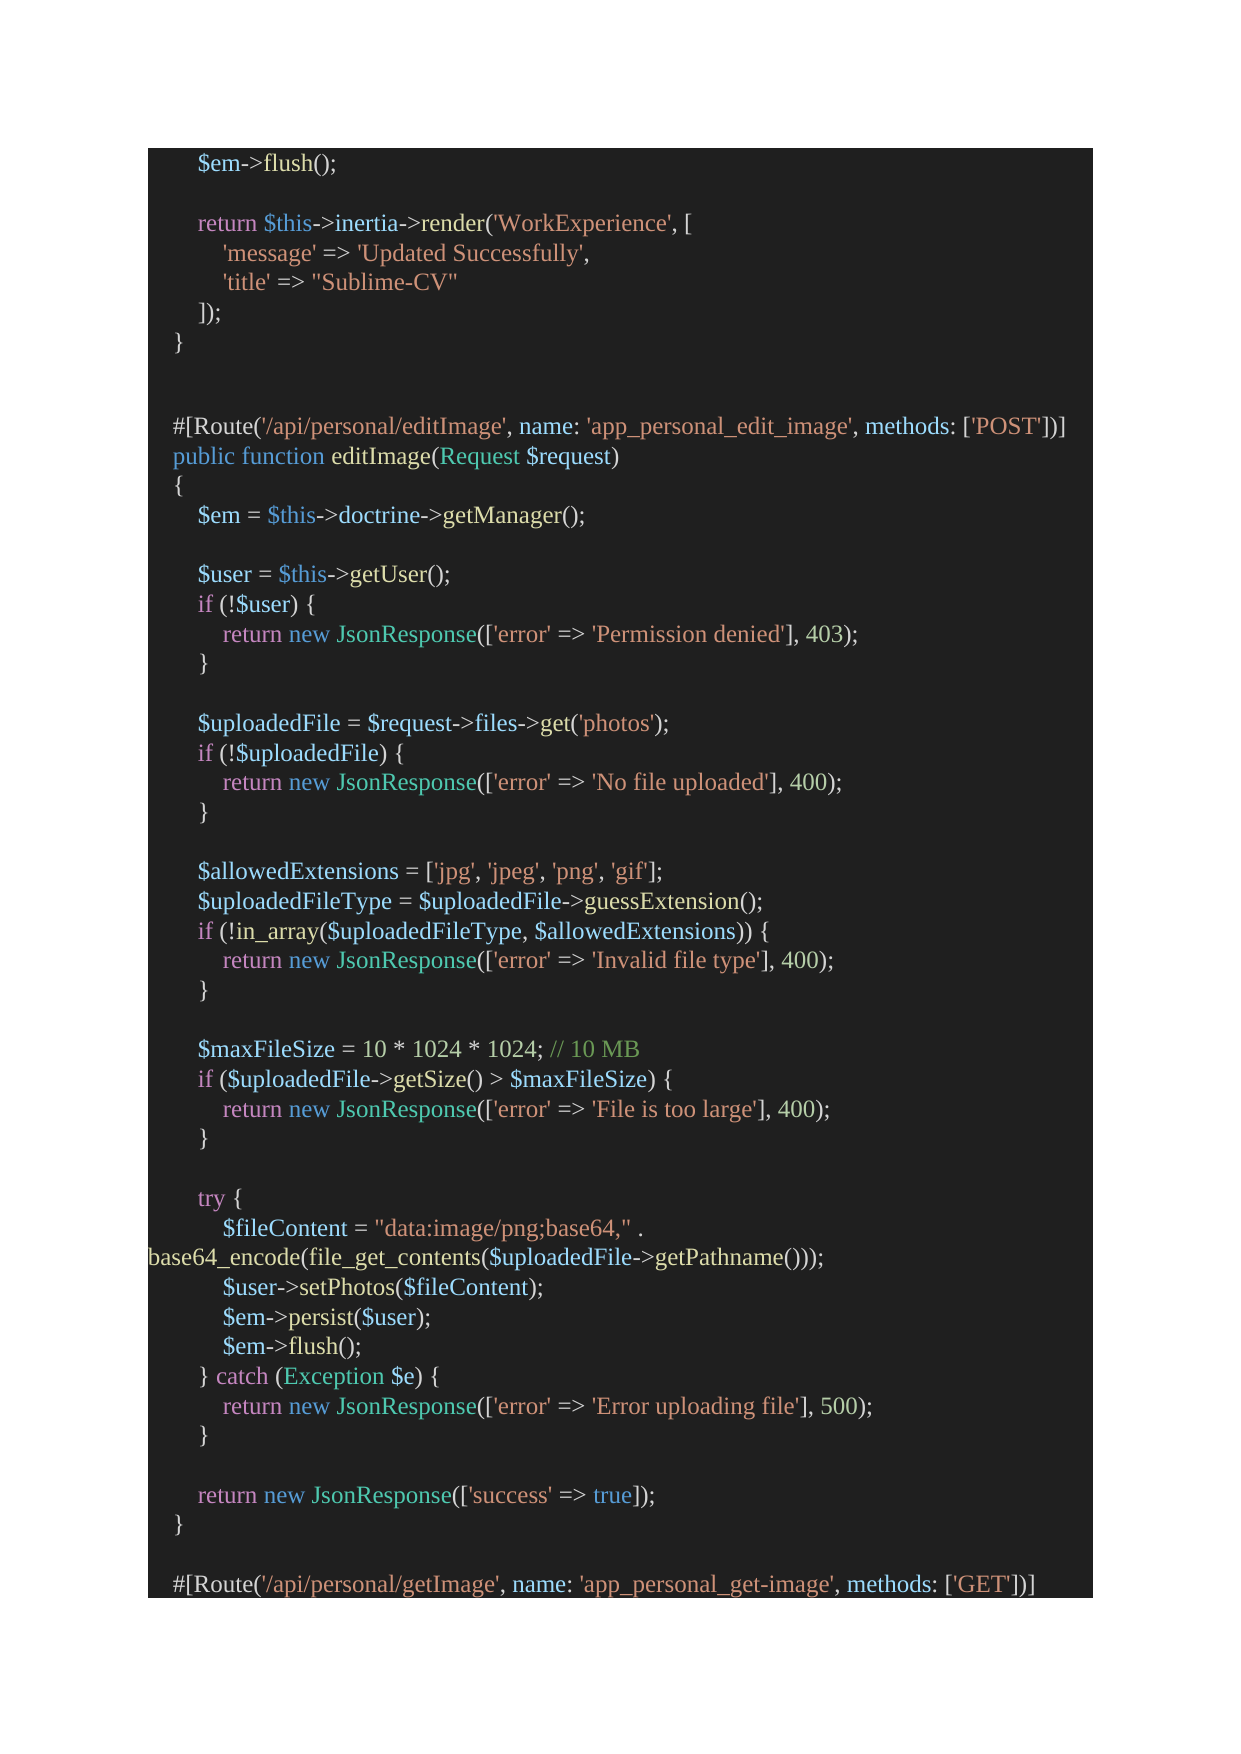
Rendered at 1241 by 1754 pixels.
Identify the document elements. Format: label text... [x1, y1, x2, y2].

text { [148, 469, 1093, 499]
text $em->persist($user); [148, 1301, 1093, 1330]
text } [148, 1508, 1093, 1538]
text } [148, 648, 1093, 677]
text $em->flush(); [148, 148, 1093, 177]
text $maxFileSize = 10 * 1024 * 1024; // 10 MB [148, 1033, 1093, 1063]
text #[Route('/api/personal/editImage', name: 'app_personal_edit_image', methods: ['POST'])] [148, 410, 1093, 440]
text $user = $this->getUser(); [148, 558, 1093, 588]
text } catch (Exception $e) { [148, 1360, 1093, 1390]
text return new JsonResponse(['success' => true]); [148, 1479, 1093, 1508]
text if (!in_array($uploadedFileType, $allowedExtensions)) { [148, 915, 1093, 944]
text return $this->inertia->render('WorkExperience', [ [148, 207, 1093, 237]
text if (!$user) { [148, 588, 1093, 618]
text return new JsonResponse(['error' => 'Permission denied'], 403); [148, 618, 1093, 648]
text $uploadedFileType = $uploadedFile->guessExtension(); [148, 885, 1093, 915]
text $allowedExtensions = ['jpg', 'jpeg', 'png', 'gif']; [148, 855, 1093, 885]
text 'message' => 'Updated Successfully', [148, 237, 1093, 266]
text 'title' => "Sublime-CV" [148, 266, 1093, 296]
text if ($uploadedFile->getSize() > $maxFileSize) { [148, 1063, 1093, 1093]
text if (!$uploadedFile) { [148, 737, 1093, 766]
text $fileContent = "data:image/png;base64," . base64_encode(file_get_contents($uploadedFile->getPathname())); [148, 1212, 1093, 1271]
text return new JsonResponse(['error' => 'No file uploaded'], 400); [148, 766, 1093, 796]
text } [148, 1419, 1093, 1449]
text return new JsonResponse(['error' => 'Invalid file type'], 400); [148, 944, 1093, 974]
text } [148, 326, 1093, 355]
text } [148, 1123, 1093, 1152]
text ]); [148, 296, 1093, 326]
text $em = $this->doctrine->getManager(); [148, 499, 1093, 529]
text try { [148, 1182, 1093, 1212]
text $user->setPhotos($fileContent); [148, 1271, 1093, 1301]
text #[Route('/api/personal/getImage', name: 'app_personal_get-image', methods: ['GET'])] [148, 1568, 1093, 1598]
text return new JsonResponse(['error' => 'File is too large'], 400); [148, 1093, 1093, 1123]
text $uploadedFile = $request->files->get('photos'); [148, 707, 1093, 737]
text public function editImage(Request $request) [148, 440, 1093, 469]
text $em->flush(); [148, 1330, 1093, 1360]
text } [148, 974, 1093, 1004]
text return new JsonResponse(['error' => 'Error uploading file'], 500); [148, 1390, 1093, 1419]
text } [148, 796, 1093, 826]
